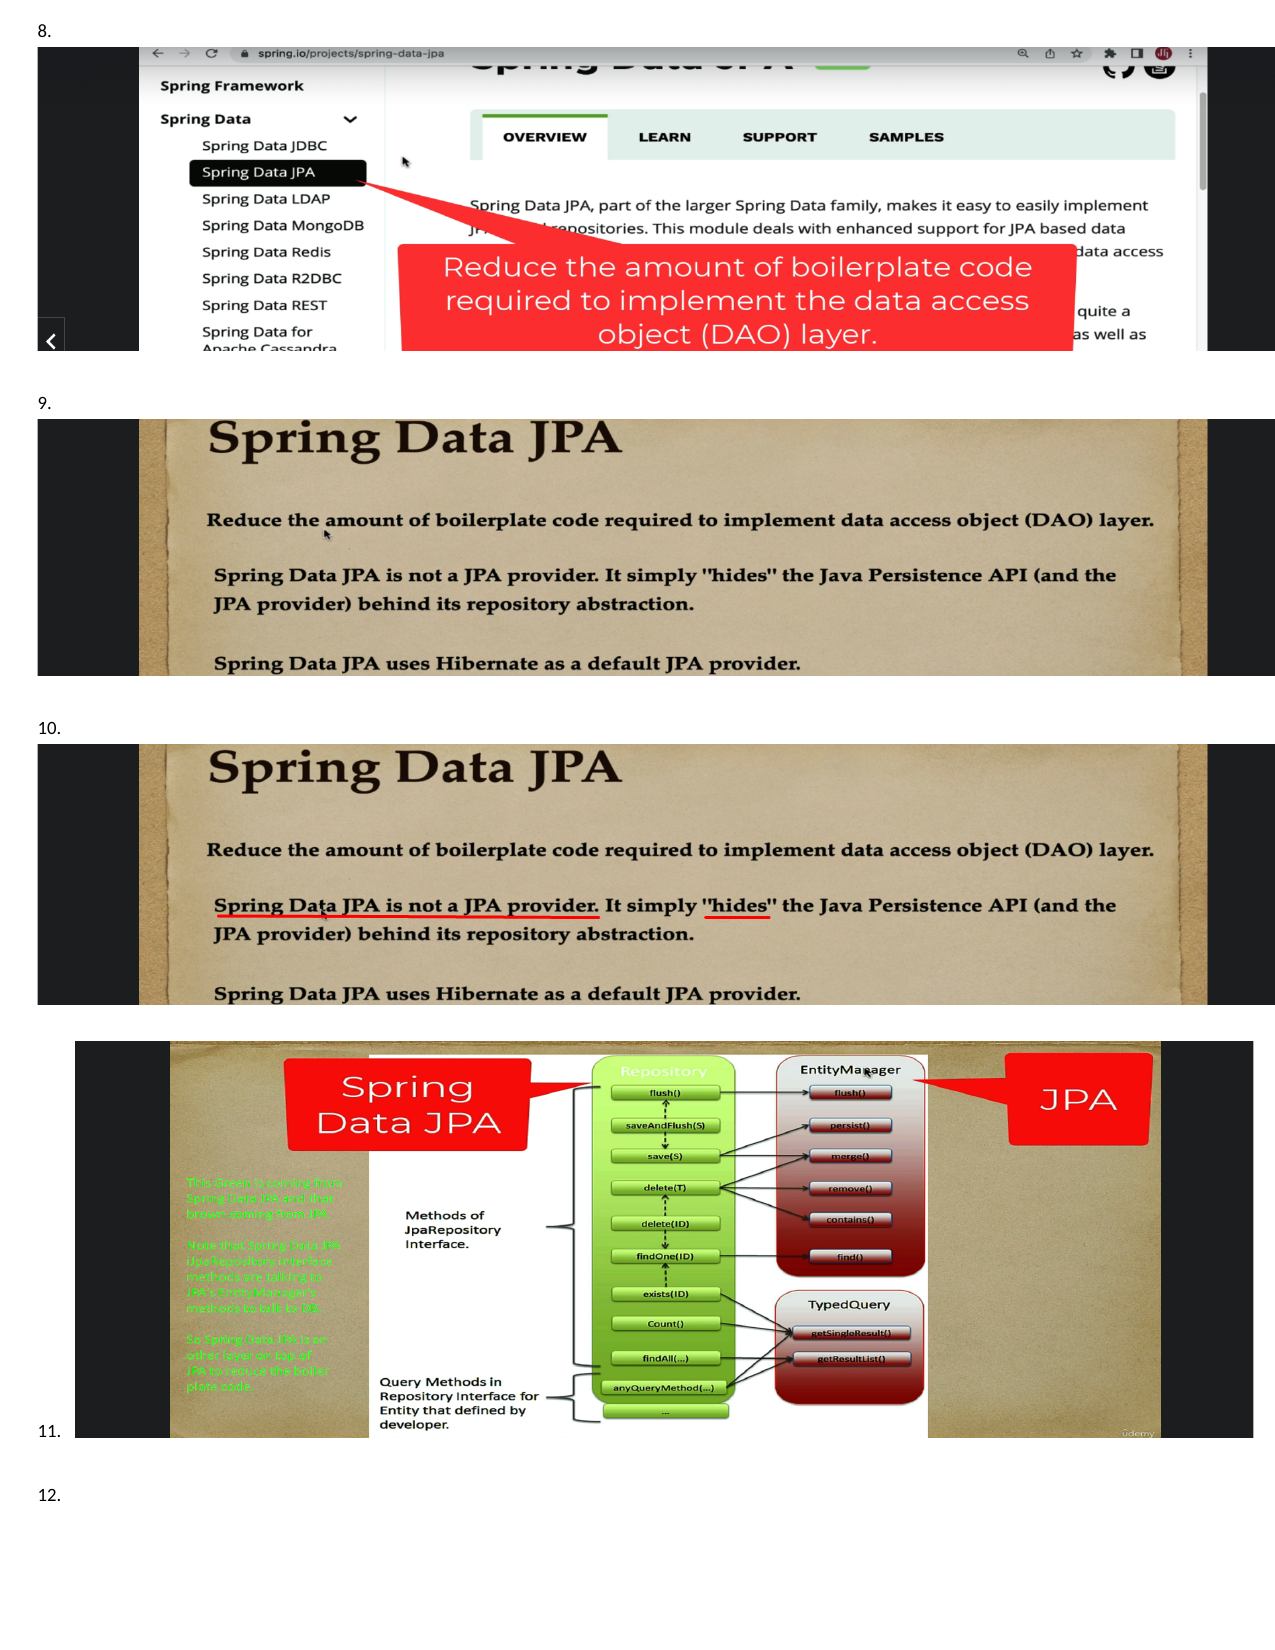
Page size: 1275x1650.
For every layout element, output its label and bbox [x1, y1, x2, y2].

picture [37, 744, 1275, 1005]
picture [37, 419, 1275, 676]
picture [37, 47, 1275, 351]
picture [75, 1041, 1254, 1438]
